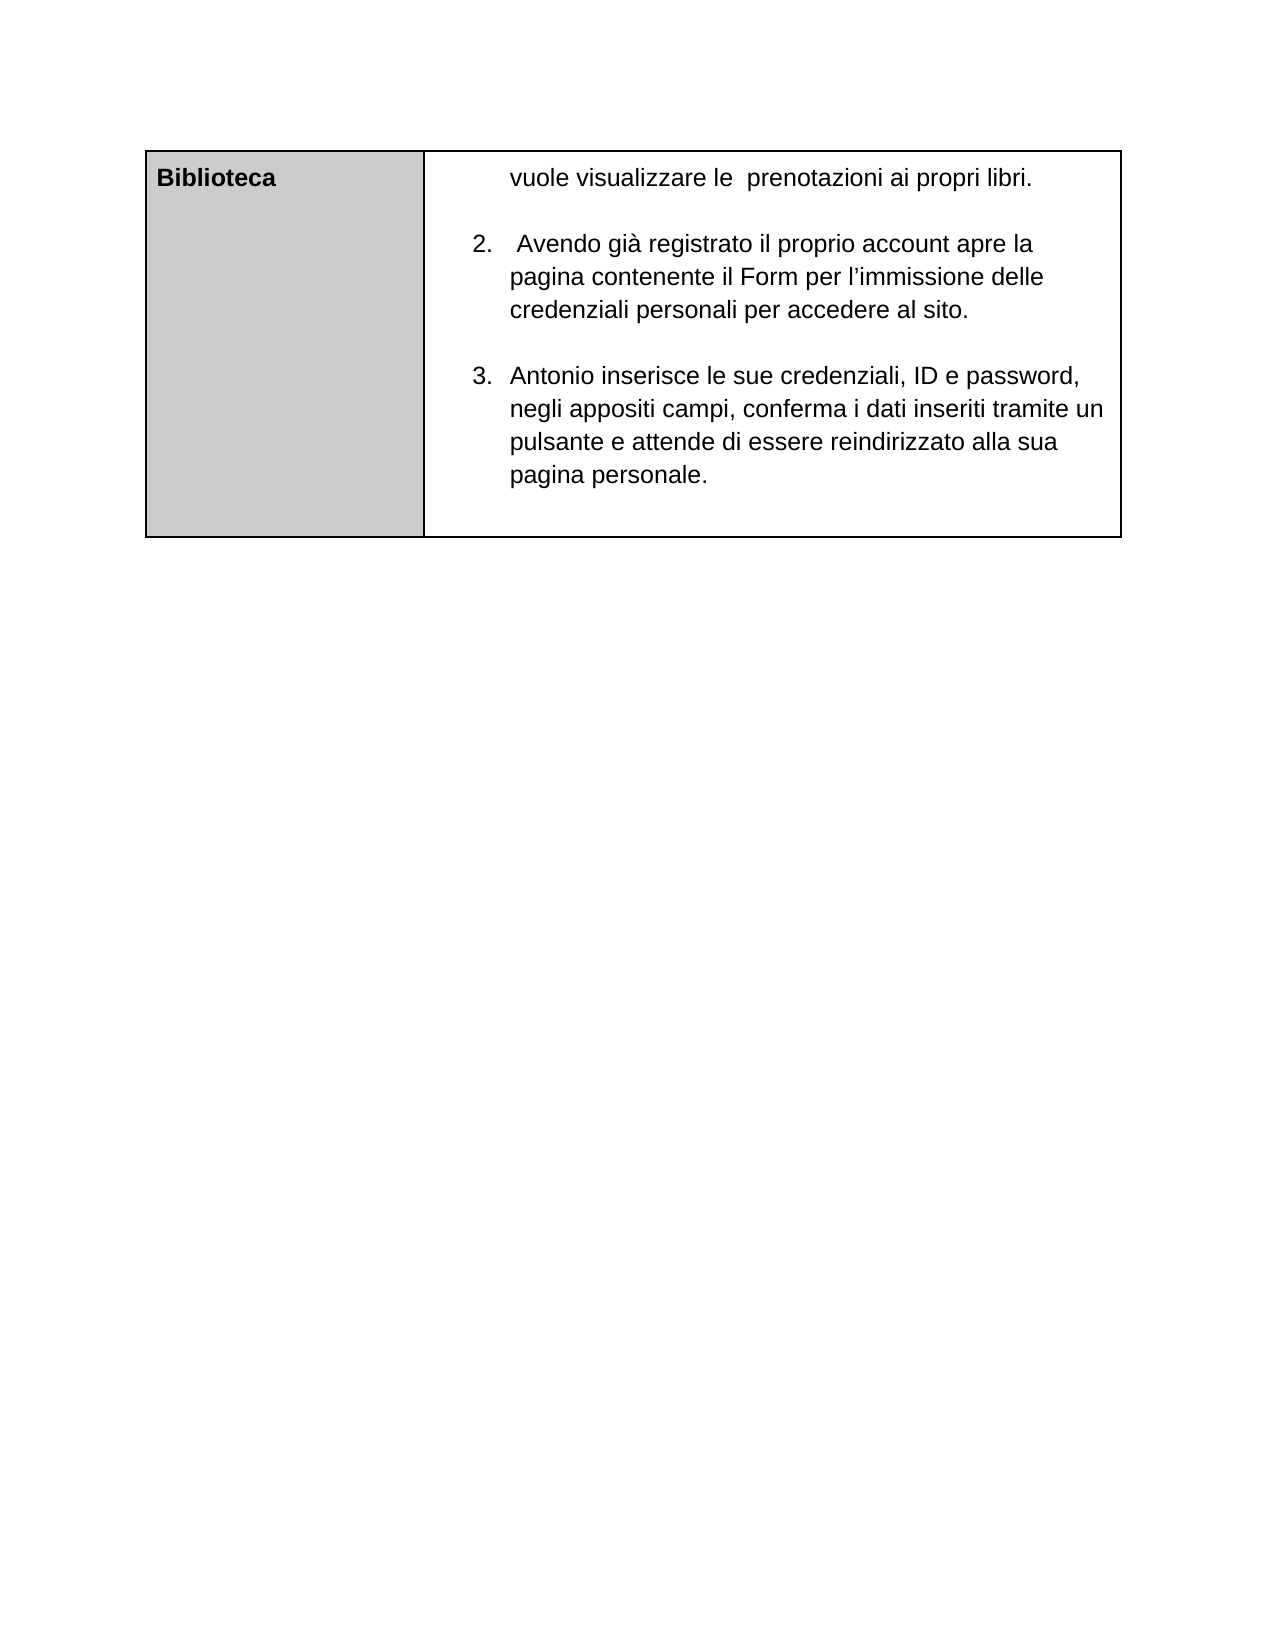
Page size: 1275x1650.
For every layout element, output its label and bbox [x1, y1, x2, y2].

table_cell [425, 152, 1120, 536]
table_cell [147, 152, 423, 536]
